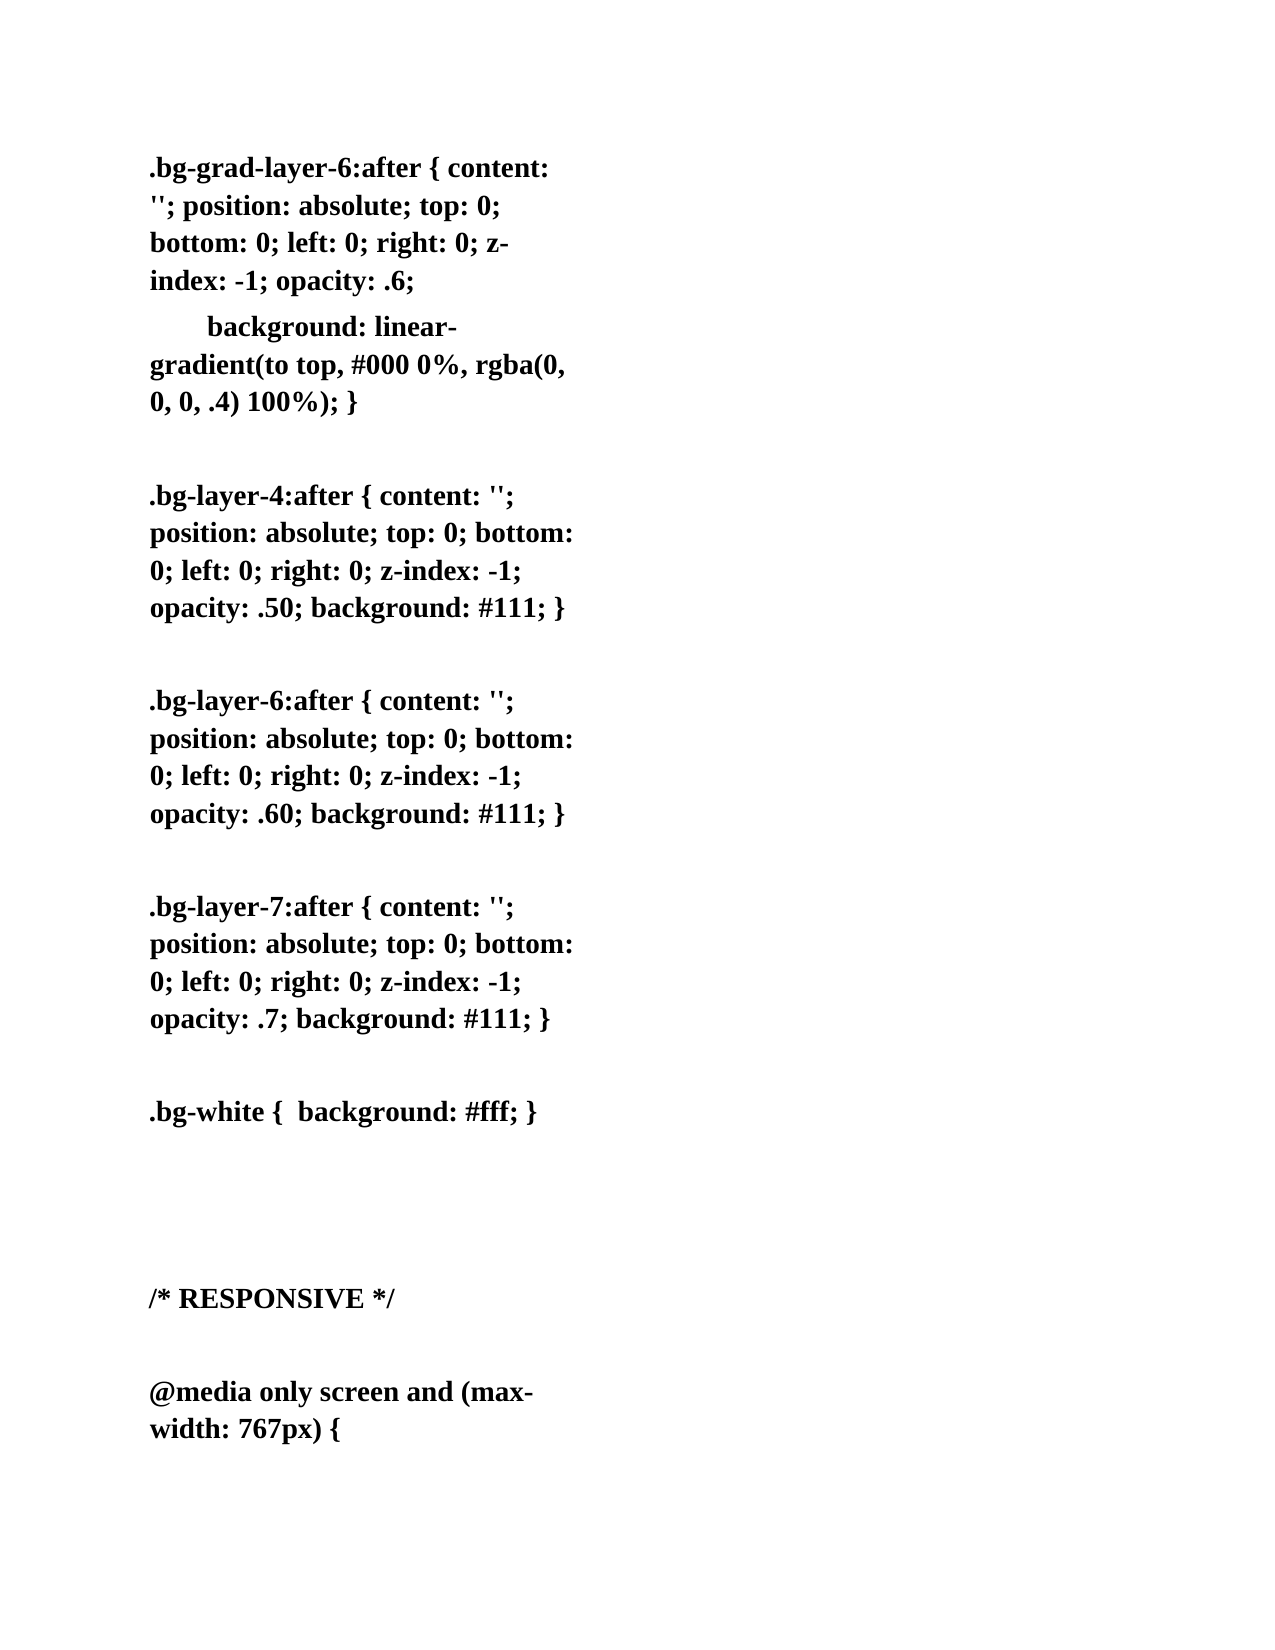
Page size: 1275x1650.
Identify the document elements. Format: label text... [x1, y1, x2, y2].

text .bg-layer-7:after { content: ''; position: absolute; top: 0; bottom: 0; left: 0; right: 0; z-index: -1; opacity: .7; background: #111; } [148, 889, 581, 1035]
text .bg-grad-layer-6:after { content: ''; position: absolute; top: 0; bottom: 0; left: 0; right: 0; z-index: -1; opacity: .6; [148, 151, 581, 297]
text .bg-layer-4:after { content: ''; position: absolute; top: 0; bottom: 0; left: 0; right: 0; z-index: -1; opacity: .50; background: #111; } [148, 478, 581, 624]
text /* RESPONSIVE */ [148, 1281, 581, 1314]
text @media only screen and (max-width: 767px) { [148, 1374, 581, 1445]
text background: linear-gradient(to top, #000 0%, rgba(0, 0, 0, .4) 100%); } [148, 309, 581, 418]
text .bg-white { background: #fff; } [148, 1094, 581, 1128]
text .bg-layer-6:after { content: ''; position: absolute; top: 0; bottom: 0; left: 0; right: 0; z-index: -1; opacity: .60; background: #111; } [148, 683, 581, 829]
